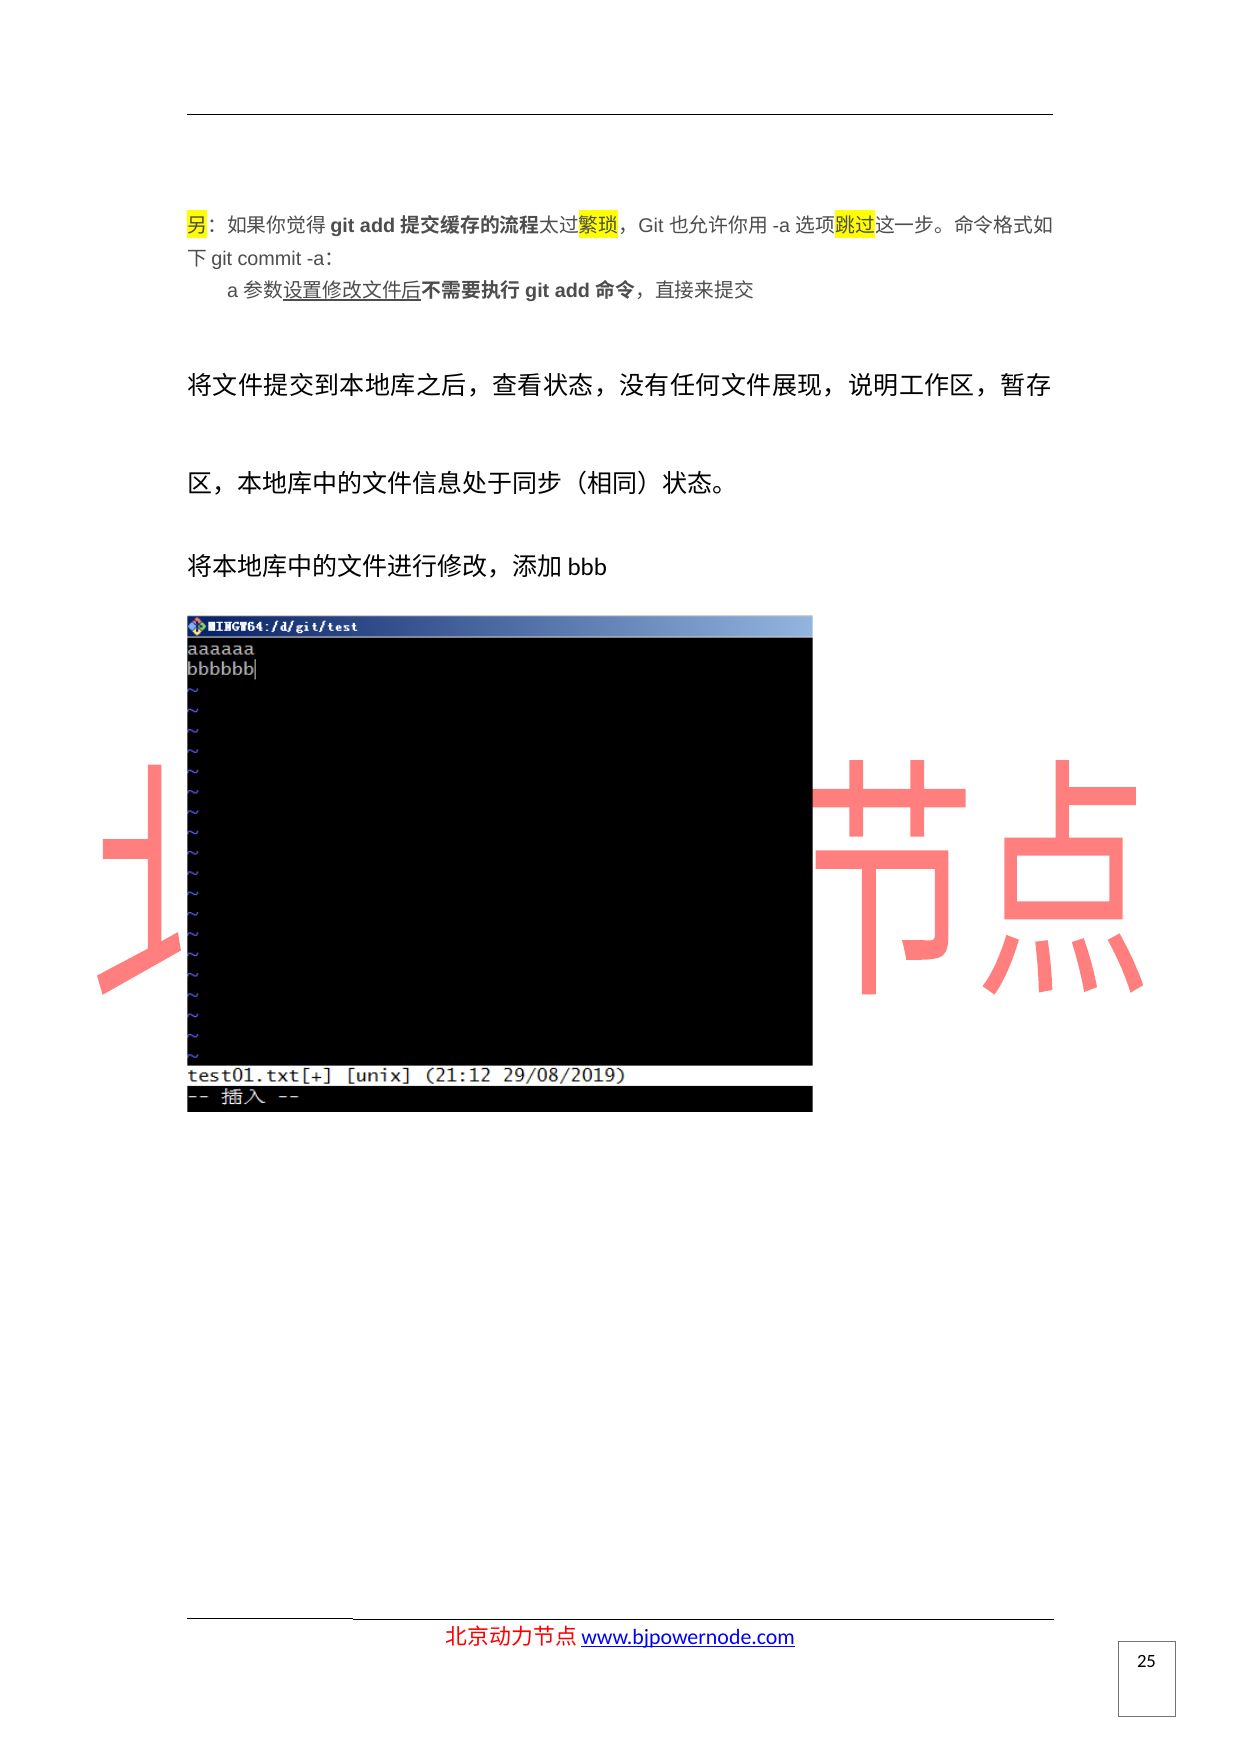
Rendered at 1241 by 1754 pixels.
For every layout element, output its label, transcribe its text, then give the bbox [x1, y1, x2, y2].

picture [187, 615, 813, 1112]
text 将本地库中的文件进行修改，添加bbb [187, 532, 1053, 597]
text a 参数设置修改文件后不需要执行 git add 命令，直接来提交 [187, 273, 1053, 305]
text 将文件提交到本地库之后，查看状态，没有任何文件展现，说明工作区，暂存区，本地库中的文件信息处于同步（相同）状态。 [187, 351, 1053, 514]
text 另：如果你觉得 git add 提交缓存的流程太过繁琐，Git 也允许你用 -a 选项跳过这一步。命令格式如下git commit -a： [187, 208, 1053, 273]
